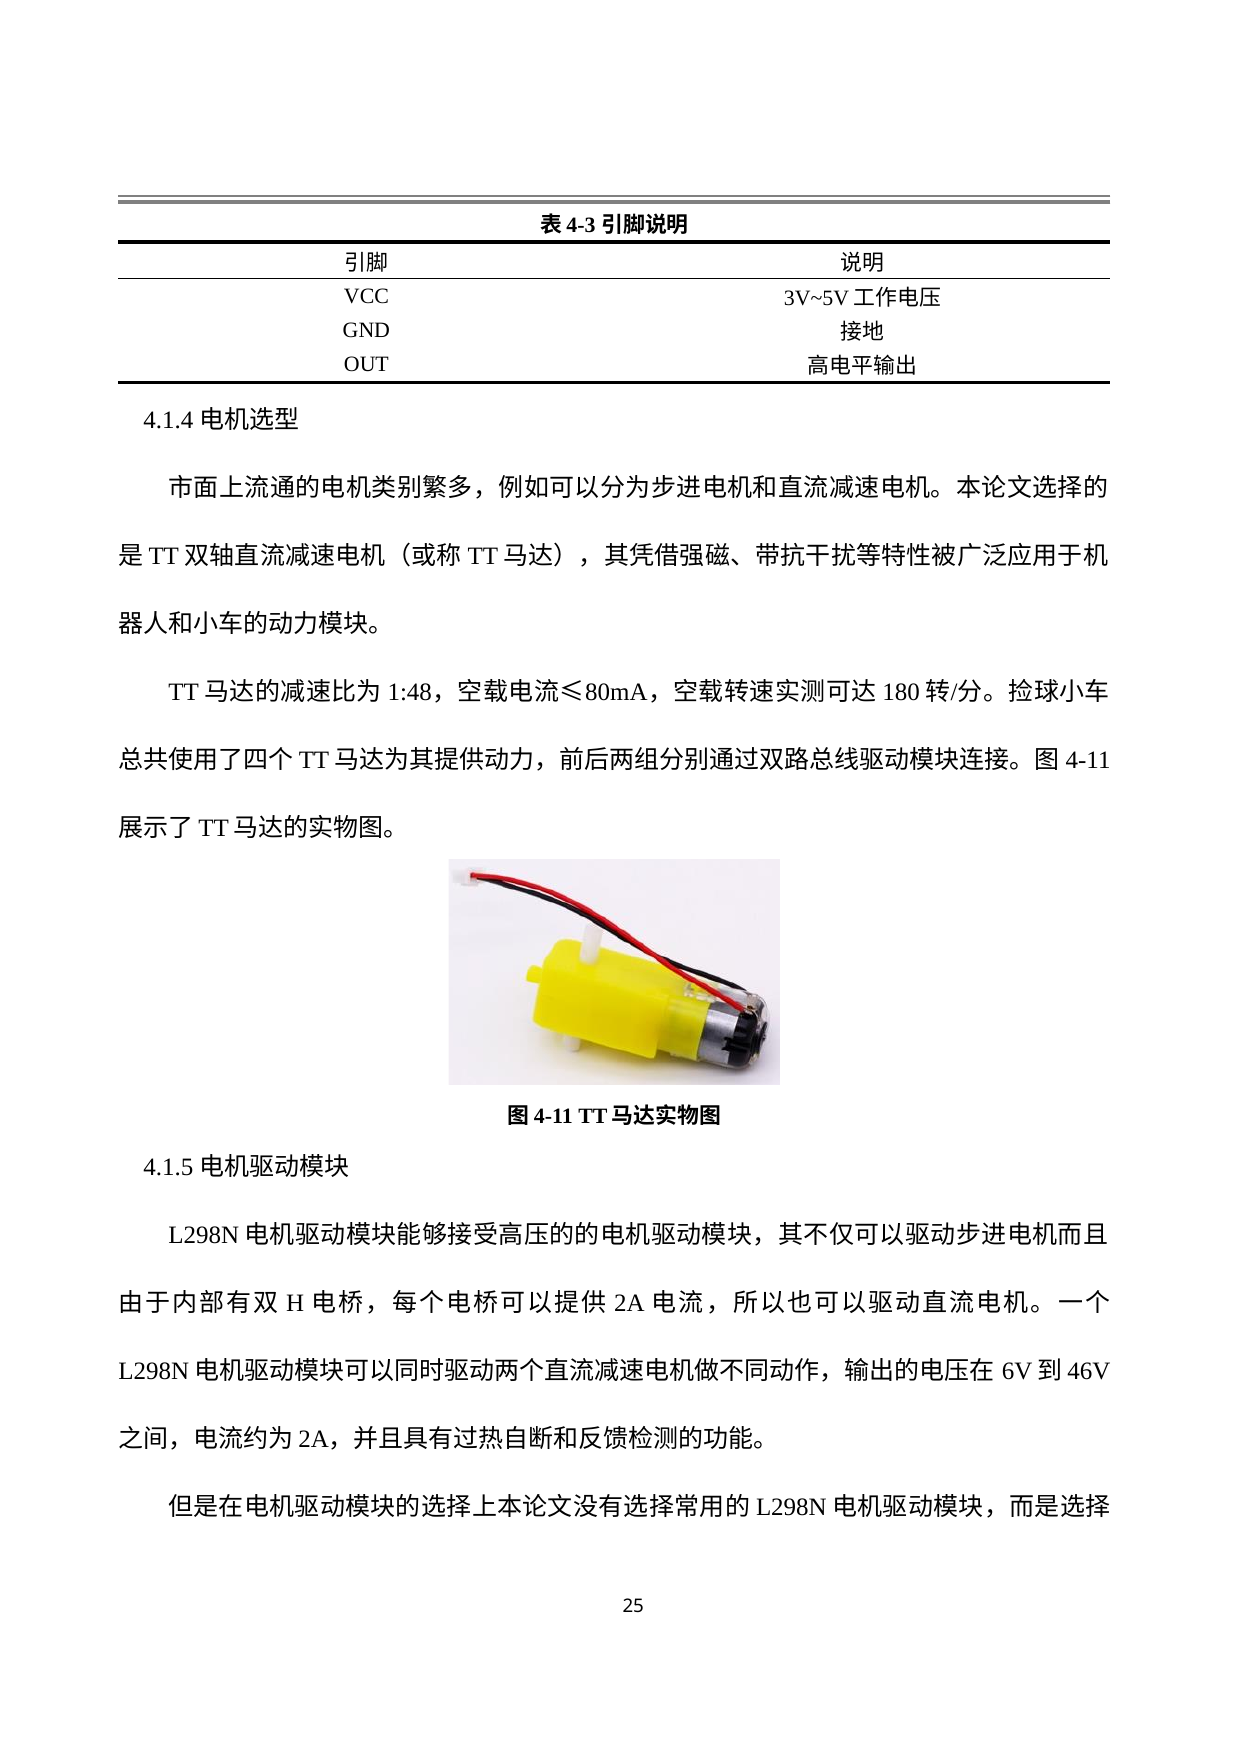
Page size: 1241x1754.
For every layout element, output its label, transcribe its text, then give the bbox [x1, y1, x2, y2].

subtitle 4.1.4 电机选型 [143, 384, 1110, 452]
text TT马达的减速比为1:48，空载电流≤80mA，空载转速实测可达180转/分。捡球小车总共使用了四个TT马达为其提供动力，前后两组分别通过双路总线驱动模块连接。图4-11展示了TT马达的实物图。 [118, 656, 1110, 859]
table_cell 接地 [614, 313, 1110, 347]
table_cell OUT [118, 347, 614, 381]
table_header 引脚 [118, 244, 614, 277]
text 表4-3 引脚说明 [118, 206, 1110, 240]
text L298N电机驱动模块能够接受高压的的电机驱动模块，其不仅可以驱动步进电机而且由于内部有双H电桥，每个电桥可以提供2A电流，所以也可以驱动直流电机。一个L298N电机驱动模块可以同时驱动两个直流减速电机做不同动作，输出的电压在6V到46V之间，电流约为2A，并且具有过热自断和反馈检测的功能。 [118, 1199, 1110, 1471]
table_cell 3V~5V工作电压 [614, 279, 1110, 313]
table_cell GND [118, 313, 614, 347]
picture [448, 859, 780, 1085]
text 图4-11 TT马达实物图 [118, 1097, 1110, 1131]
table_header 说明 [614, 244, 1110, 277]
table_cell VCC [118, 279, 614, 313]
text 市面上流通的电机类别繁多，例如可以分为步进电机和直流减速电机。本论文选择的是TT双轴直流减速电机（或称TT马达），其凭借强磁、带抗干扰等特性被广泛应用于机器人和小车的动力模块。 [118, 452, 1110, 656]
table_cell 高电平输出 [614, 347, 1110, 381]
subtitle 4.1.5 电机驱动模块 [143, 1131, 1110, 1199]
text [118, 1471, 1110, 1538]
